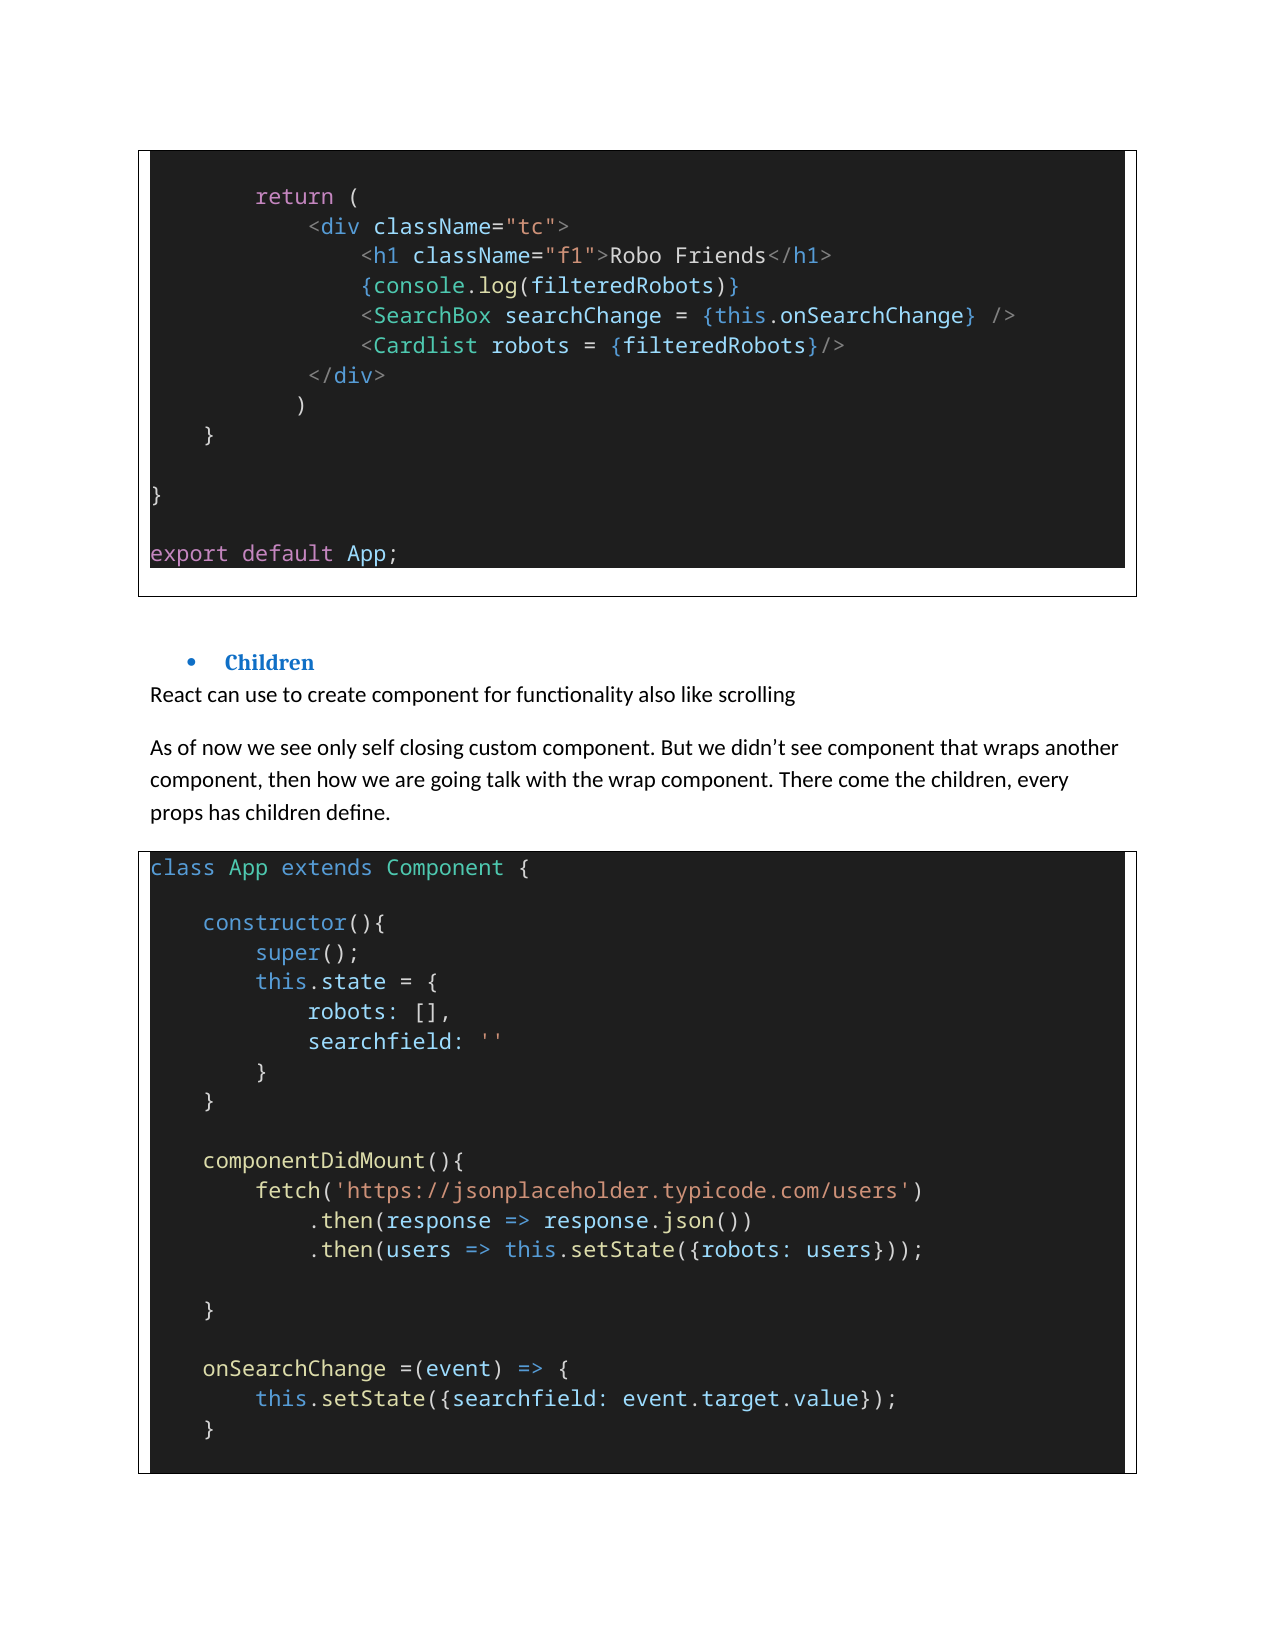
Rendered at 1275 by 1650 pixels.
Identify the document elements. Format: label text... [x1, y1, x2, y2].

text React can use to create component for functionality also like scrolling [150, 680, 1125, 708]
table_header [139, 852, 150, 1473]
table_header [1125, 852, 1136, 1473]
subtitle Children [187, 650, 1125, 677]
text As of now we see only self closing custom component. But we didn’t see component that wraps another component, then how we are going talk with the wrap component. There come the children, every props has children define. [150, 733, 1125, 826]
